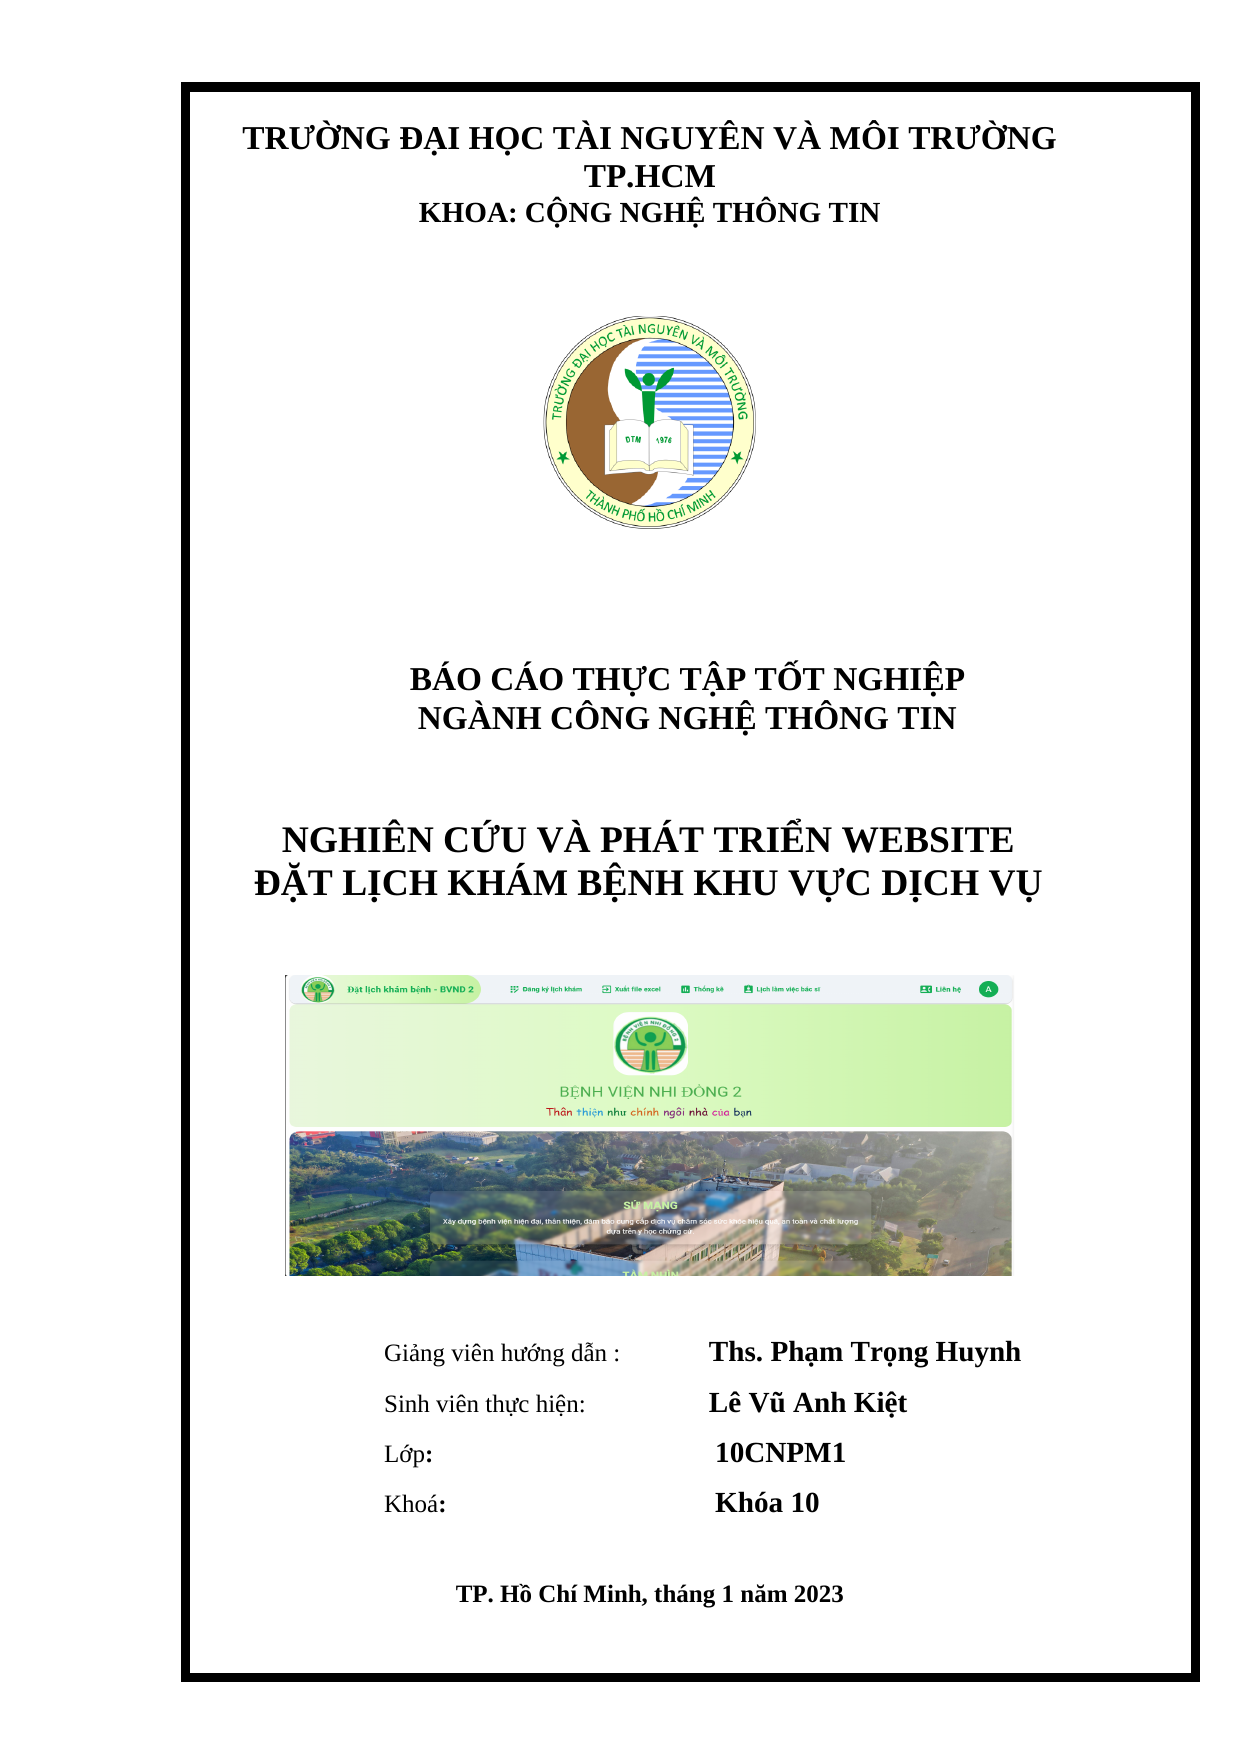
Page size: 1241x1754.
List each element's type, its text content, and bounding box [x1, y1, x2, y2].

text ĐẶT LỊCH KHÁM BỆNH KHU VỰC DỊCH VỤ [177, 861, 1119, 904]
text TP. Hồ Chí Minh, tháng 1 năm 2023 [177, 1579, 1122, 1608]
text TRƯỜNG ĐẠI HỌC TÀI NGUYÊN VÀ MÔI TRƯỜNG TP.HCM [177, 118, 1122, 195]
text Lớp: 10CNPM1 [384, 1435, 1122, 1469]
text NGHIÊN CỨU VÀ PHÁT TRIỂN WEBSITE [177, 818, 1119, 861]
text Sinh viên thực hiện: Lê Vũ Anh Kiệt [384, 1385, 1122, 1418]
picture [543, 316, 756, 529]
text Giảng viên hướng dẫn : Ths. Phạm Trọng Huynh [384, 1334, 1122, 1368]
text Khoá: Khóa 10 [384, 1485, 1122, 1519]
text NGÀNH CÔNG NGHỆ THÔNG TIN [177, 698, 1122, 736]
text KHOA: CỘNG NGHỆ THÔNG TIN [177, 195, 1122, 228]
picture [285, 975, 1015, 1276]
text BÁO CÁO THỰC TẬP TỐT NGHIỆP [177, 659, 1122, 698]
